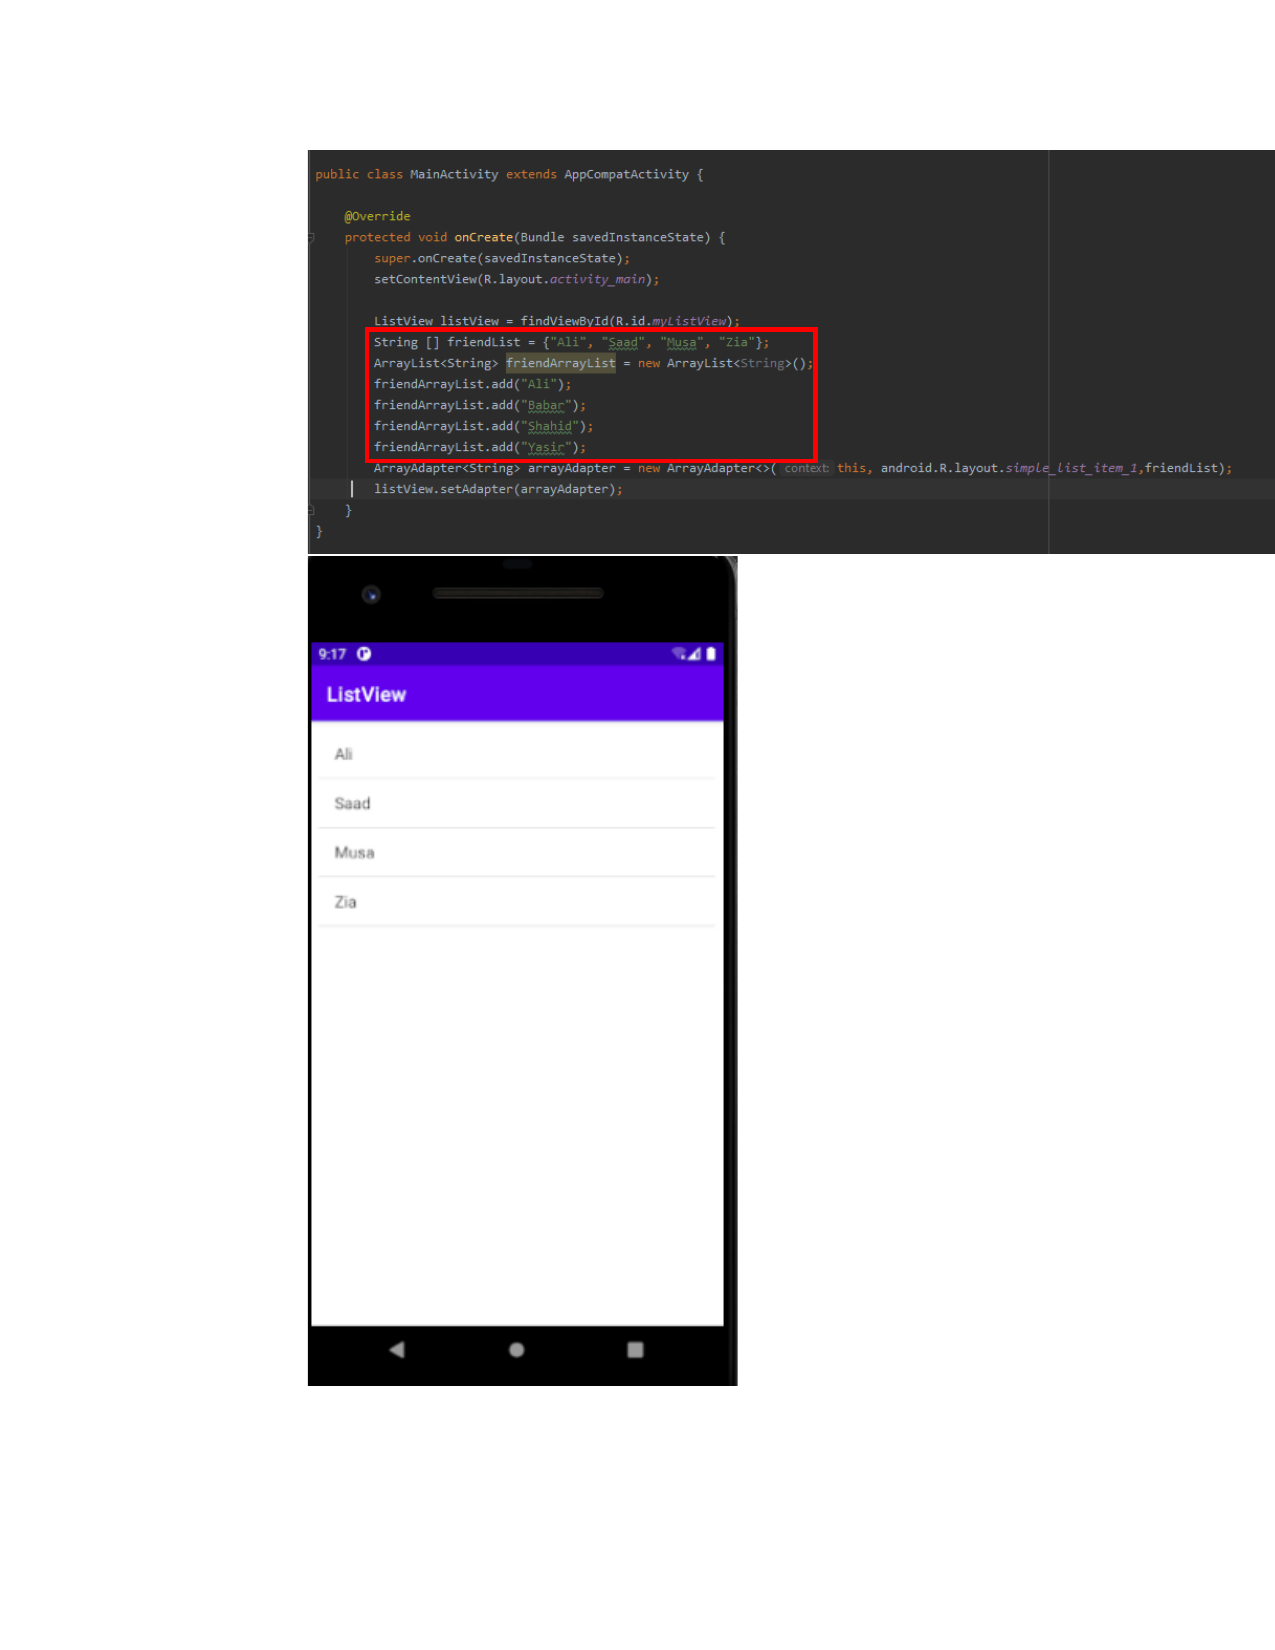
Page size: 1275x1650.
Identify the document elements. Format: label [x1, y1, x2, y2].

picture [307, 150, 1275, 554]
picture [307, 556, 738, 1386]
